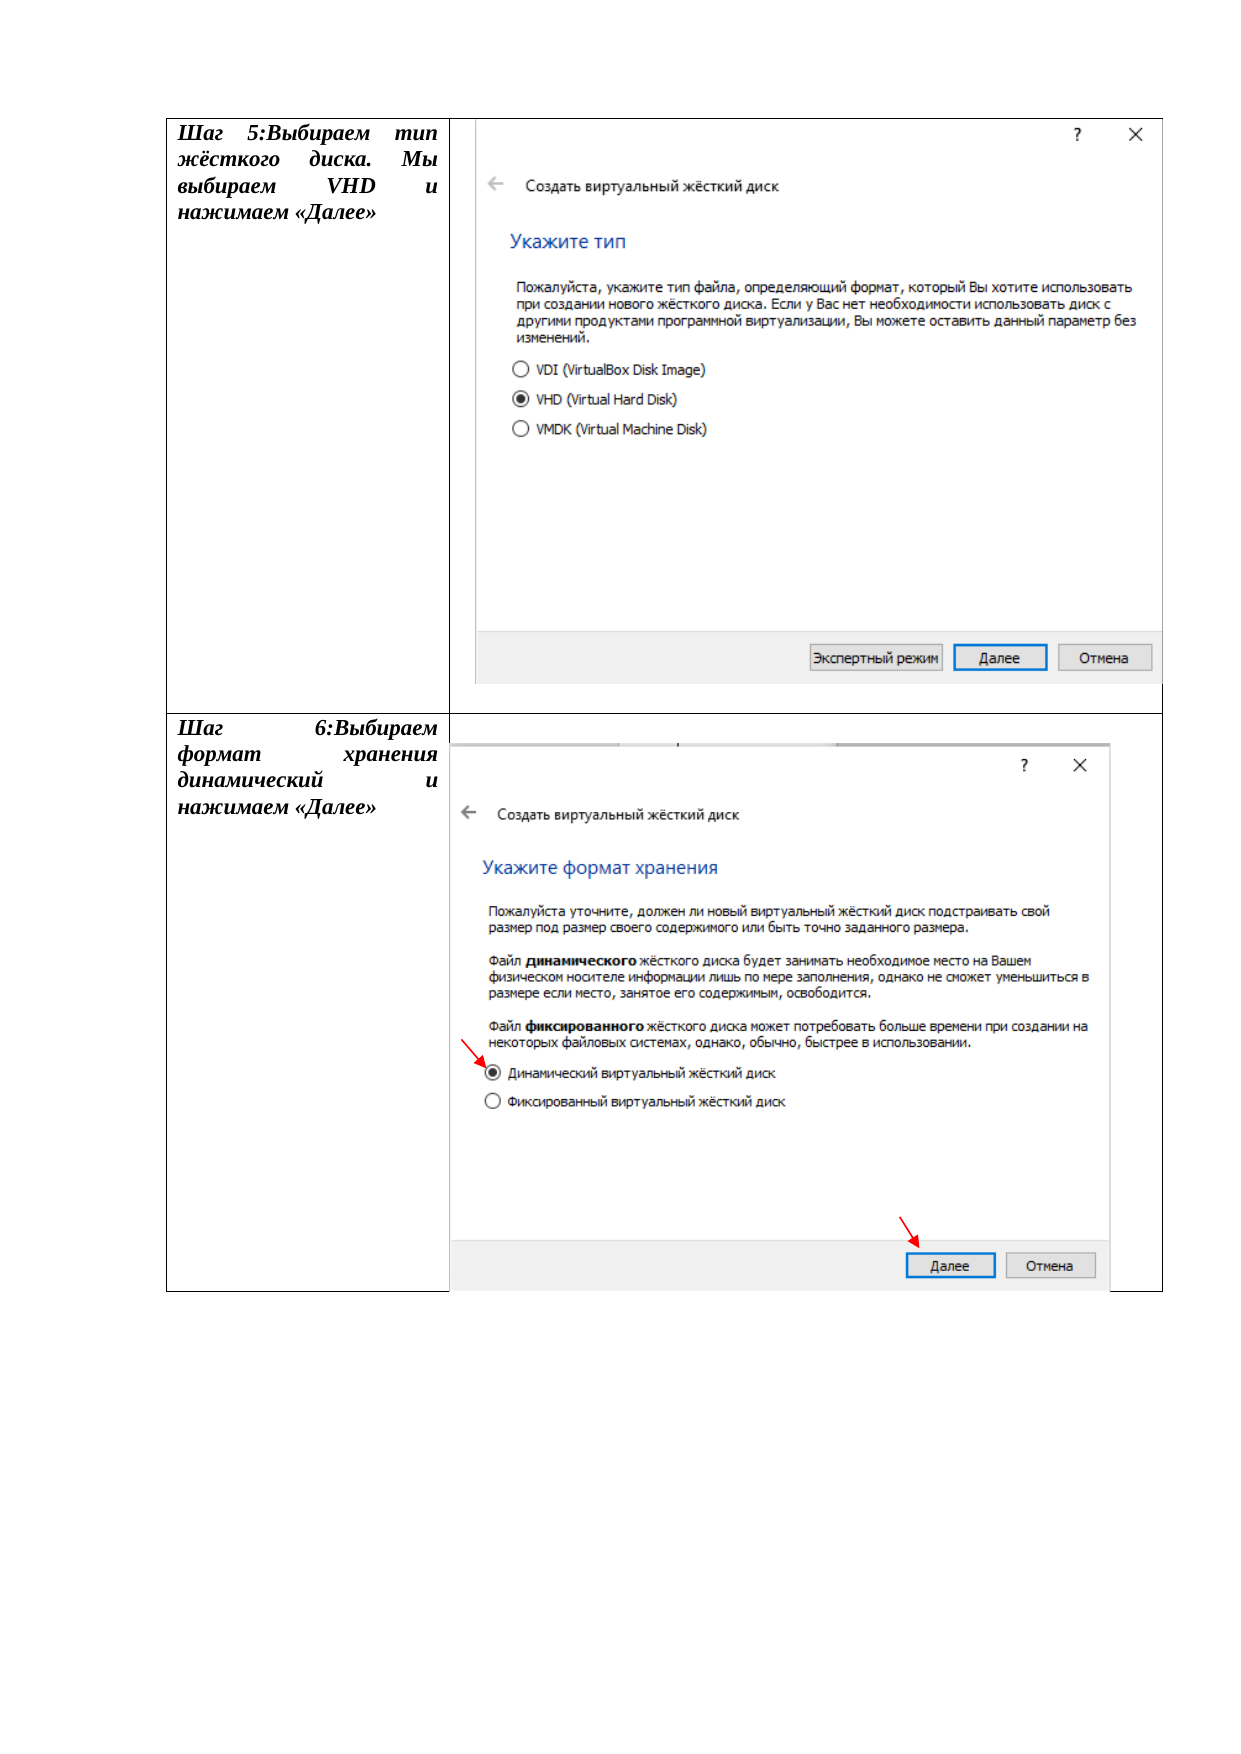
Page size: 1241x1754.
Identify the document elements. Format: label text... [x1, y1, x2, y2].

table_cell Шаг 6:Выбираем формат хранения динамический и нажимаем «Далее» [167, 714, 449, 1291]
table_cell [450, 714, 1162, 1291]
picture [475, 119, 1163, 684]
table_cell [450, 119, 1162, 713]
picture [449, 743, 1111, 1292]
table_cell Шаг 5:Выбираем тип жёсткого диска. Мы выбираем VHD и нажимаем «Далее» [167, 119, 449, 713]
